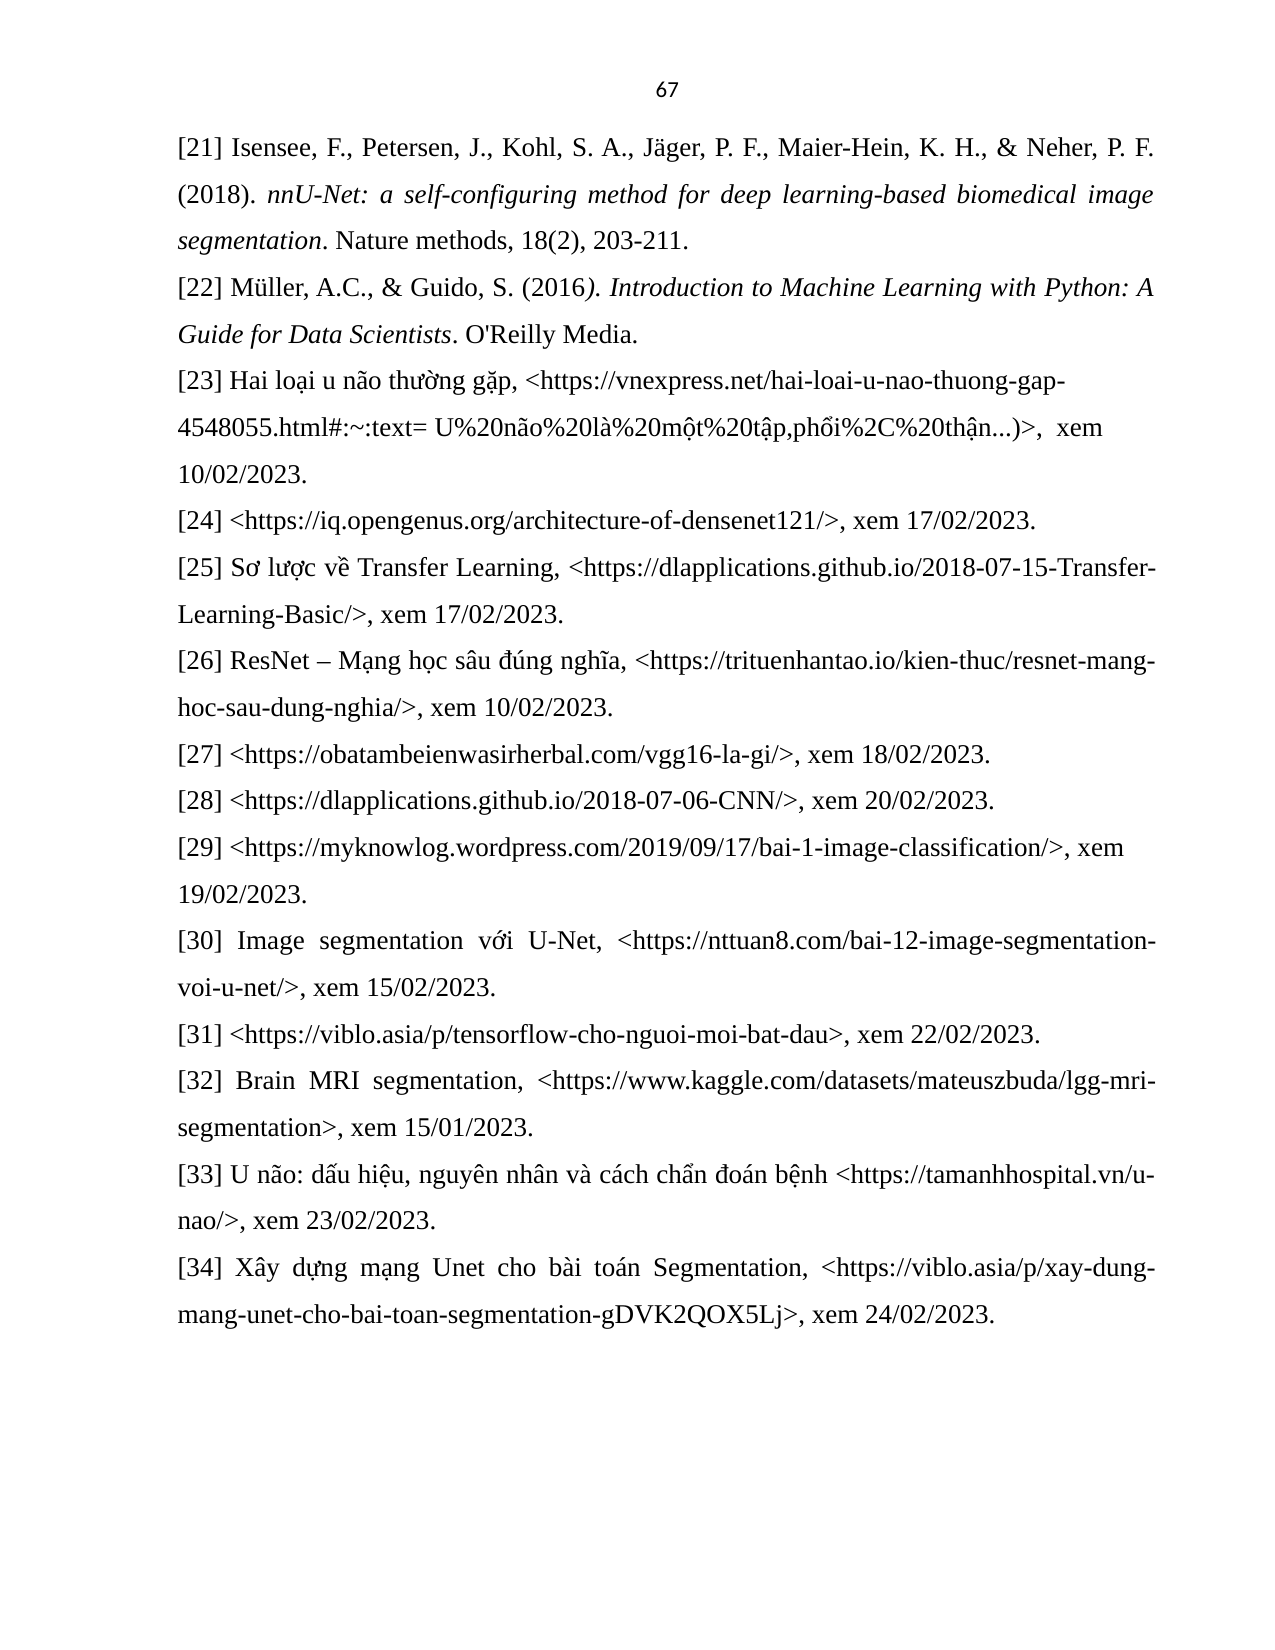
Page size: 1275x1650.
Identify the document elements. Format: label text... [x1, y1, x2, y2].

text [22] Müller, A.C., & Guido, S. (2016). Introduction to Machine Learning with Python: A Guide for Data Scientists. O'Reilly Media. [177, 271, 1157, 349]
text [28] <https://dlapplications.github.io/2018-07-06-CNN/>, xem 20/02/2023. [177, 784, 1157, 816]
text [33] U não: dấu hiệu, nguyên nhân và cách chẩn đoán bệnh <https://tamanhhospital.vn/u-nao/>, xem 23/02/2023. [177, 1158, 1157, 1236]
text [26] ResNet – Mạng học sâu đúng nghĩa, <https://trituenhantao.io/kien-thuc/resnet-mang-hoc-sau-dung-nghia/>, xem 10/02/2023. [177, 644, 1157, 722]
text [24] <https://iq.opengenus.org/architecture-of-densenet121/>, xem 17/02/2023. [177, 504, 1157, 536]
text [25] Sơ lược về Transfer Learning, <https://dlapplications.github.io/2018-07-15-Transfer-Learning-Basic/>, xem 17/02/2023. [177, 551, 1157, 629]
text [32] Brain MRI segmentation, <https://www.kaggle.com/datasets/mateuszbuda/lgg-mri-segmentation>, xem 15/01/2023. [177, 1064, 1157, 1142]
text [27] <https://obatambeienwasirherbal.com/vgg16-la-gi/>, xem 18/02/2023. [177, 738, 1157, 769]
text [30] Image segmentation với U-Net, <https://nttuan8.com/bai-12-image-segmentation-voi-u-net/>, xem 15/02/2023. [177, 924, 1157, 1002]
text [21] Isensee, F., Petersen, J., Kohl, S. A., Jäger, P. F., Maier-Hein, K. H., & Neher, P. F. (2018). nnU-Net: a self-configuring method for deep learning-based biomedical image segmentation. Nature methods, 18(2), 203-211. [177, 131, 1157, 256]
text [23] Hai loại u não thường gặp, <https://vnexpress.net/hai-loai-u-nao-thuong-gap-4548055.html#:~:text= U%20não%20là%20một%20tập,phổi%2C%20thận...)>, xem 10/02/2023. [177, 364, 1157, 489]
text [31] <https://viblo.asia/p/tensorflow-cho-nguoi-moi-bat-dau>, xem 22/02/2023. [177, 1018, 1157, 1049]
text [29] <https://myknowlog.wordpress.com/2019/09/17/bai-1-image-classification/>, xem 19/02/2023. [177, 831, 1157, 909]
text [34] Xây dựng mạng Unet cho bài toán Segmentation, <https://viblo.asia/p/xay-dung-mang-unet-cho-bai-toan-segmentation-gDVK2QOX5Lj>, xem 24/02/2023. [177, 1251, 1157, 1329]
